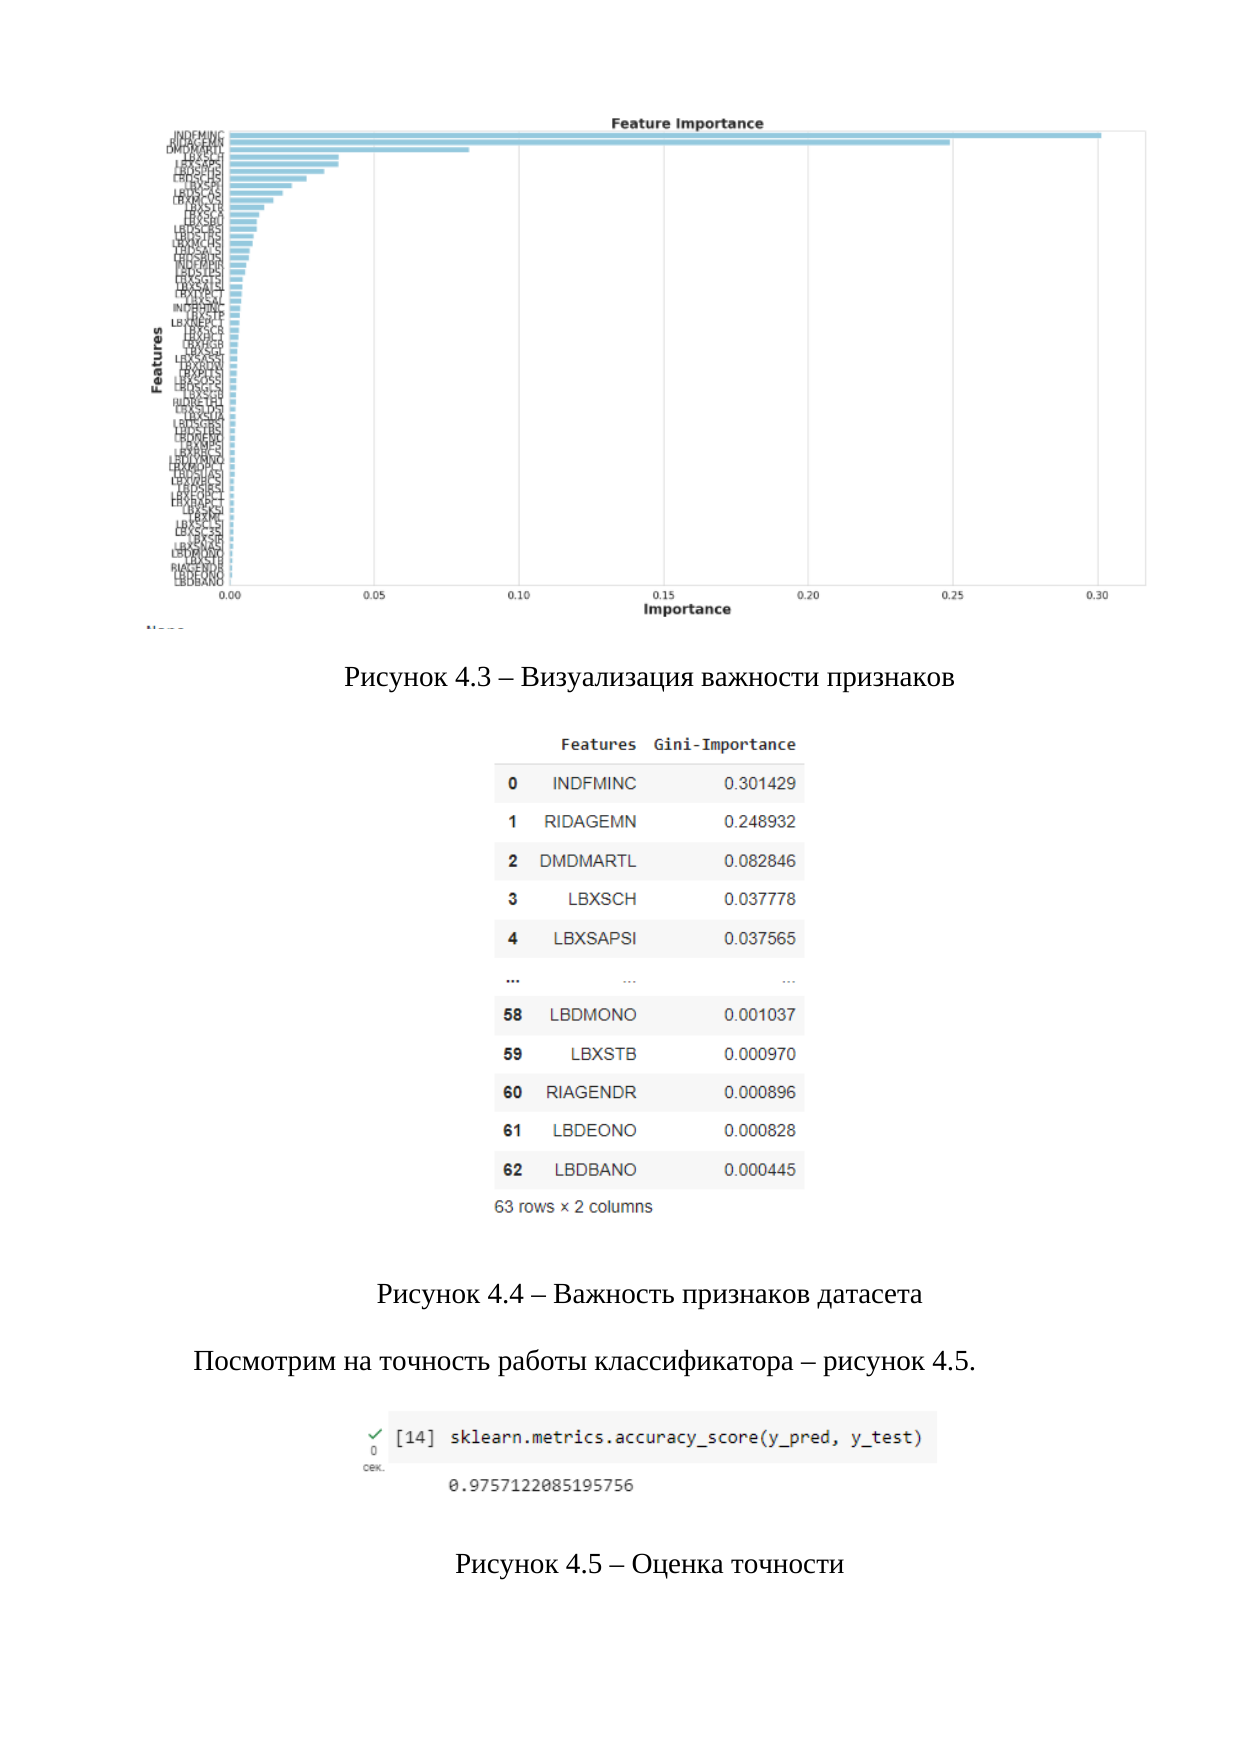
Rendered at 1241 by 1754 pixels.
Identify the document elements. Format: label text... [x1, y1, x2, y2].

text Рисунок 4.3 – Визуализация важности признаков [118, 659, 1181, 693]
picture [144, 118, 1155, 629]
text Рисунок 4.5 – Оценка точности [118, 1547, 1181, 1580]
text Посмотрим на точность работы классификатора – рисунок 4.5. [118, 1343, 1181, 1377]
picture [362, 1410, 938, 1516]
picture [489, 726, 810, 1241]
text Рисунок 4.4 – Важность признаков датасета [118, 1276, 1181, 1310]
